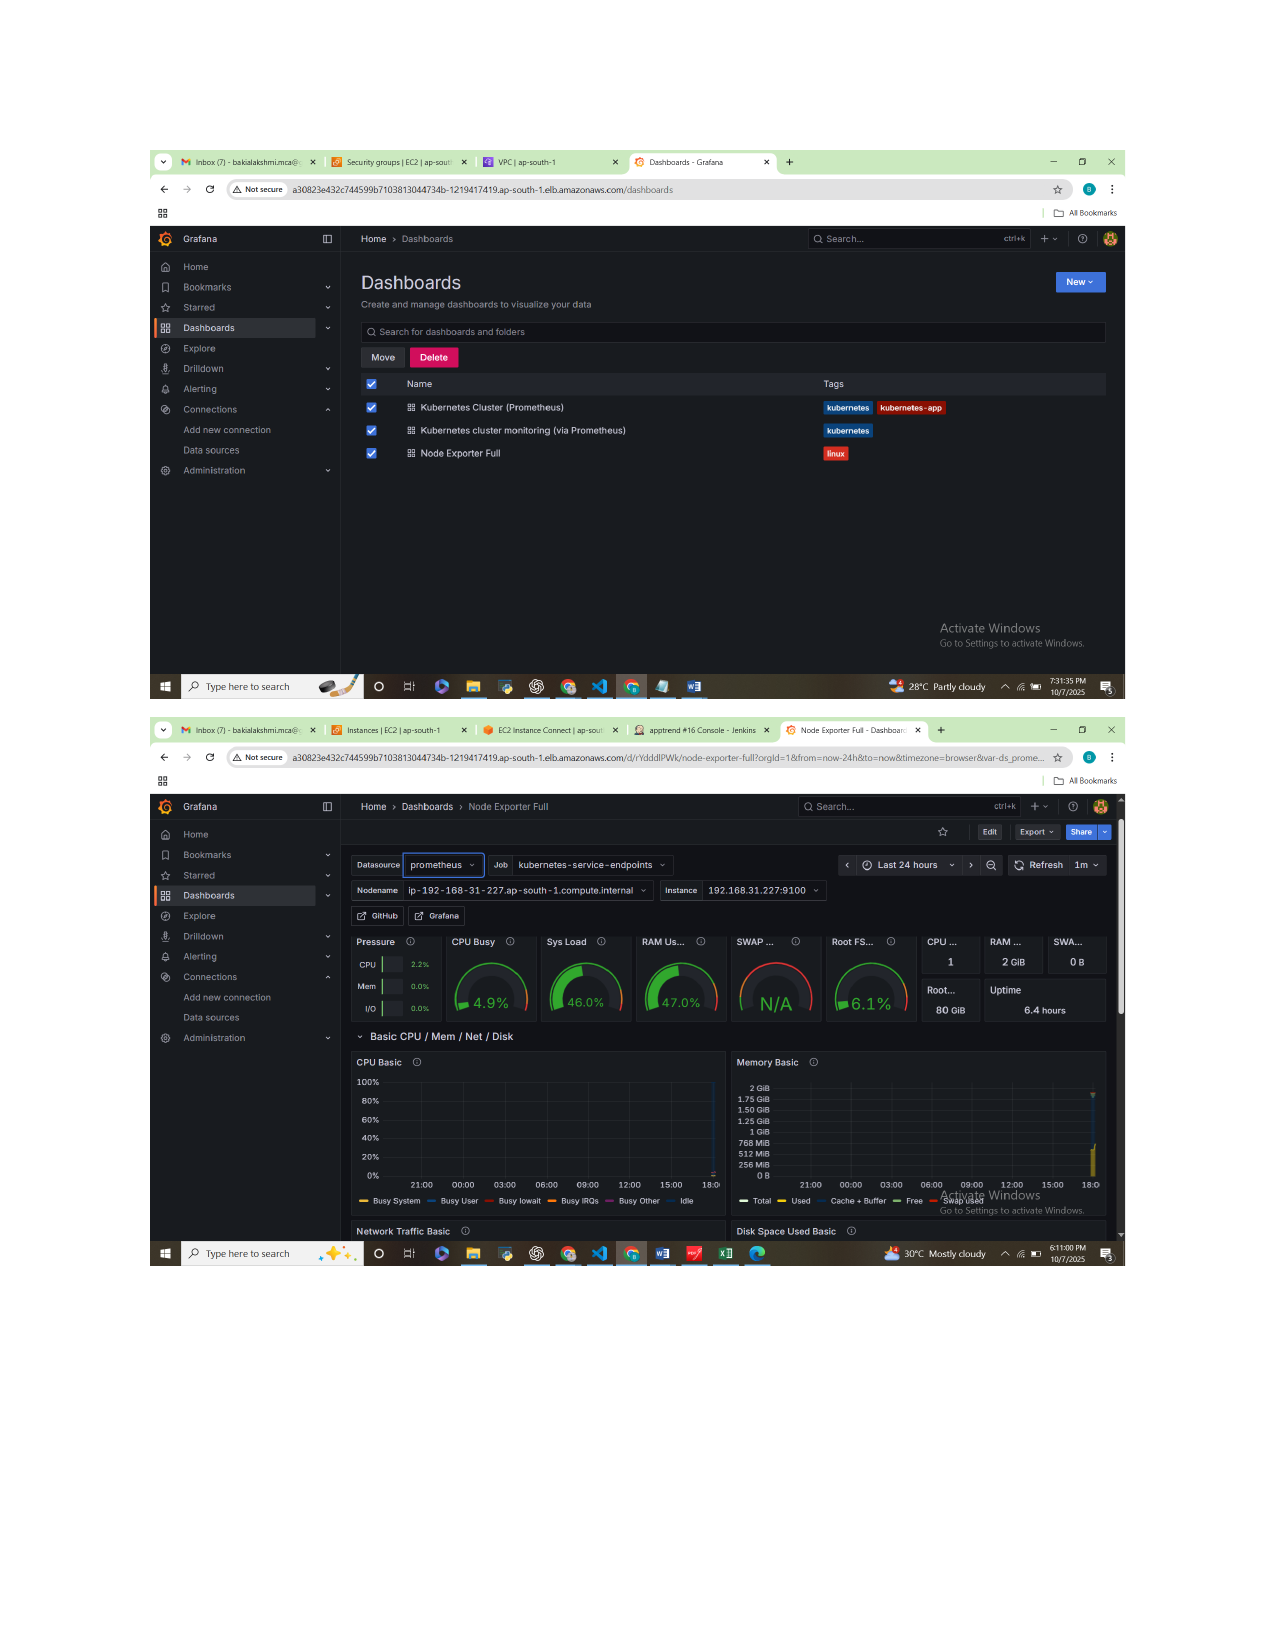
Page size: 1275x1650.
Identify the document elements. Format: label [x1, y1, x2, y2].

picture [150, 717, 1125, 1266]
picture [150, 150, 1125, 699]
